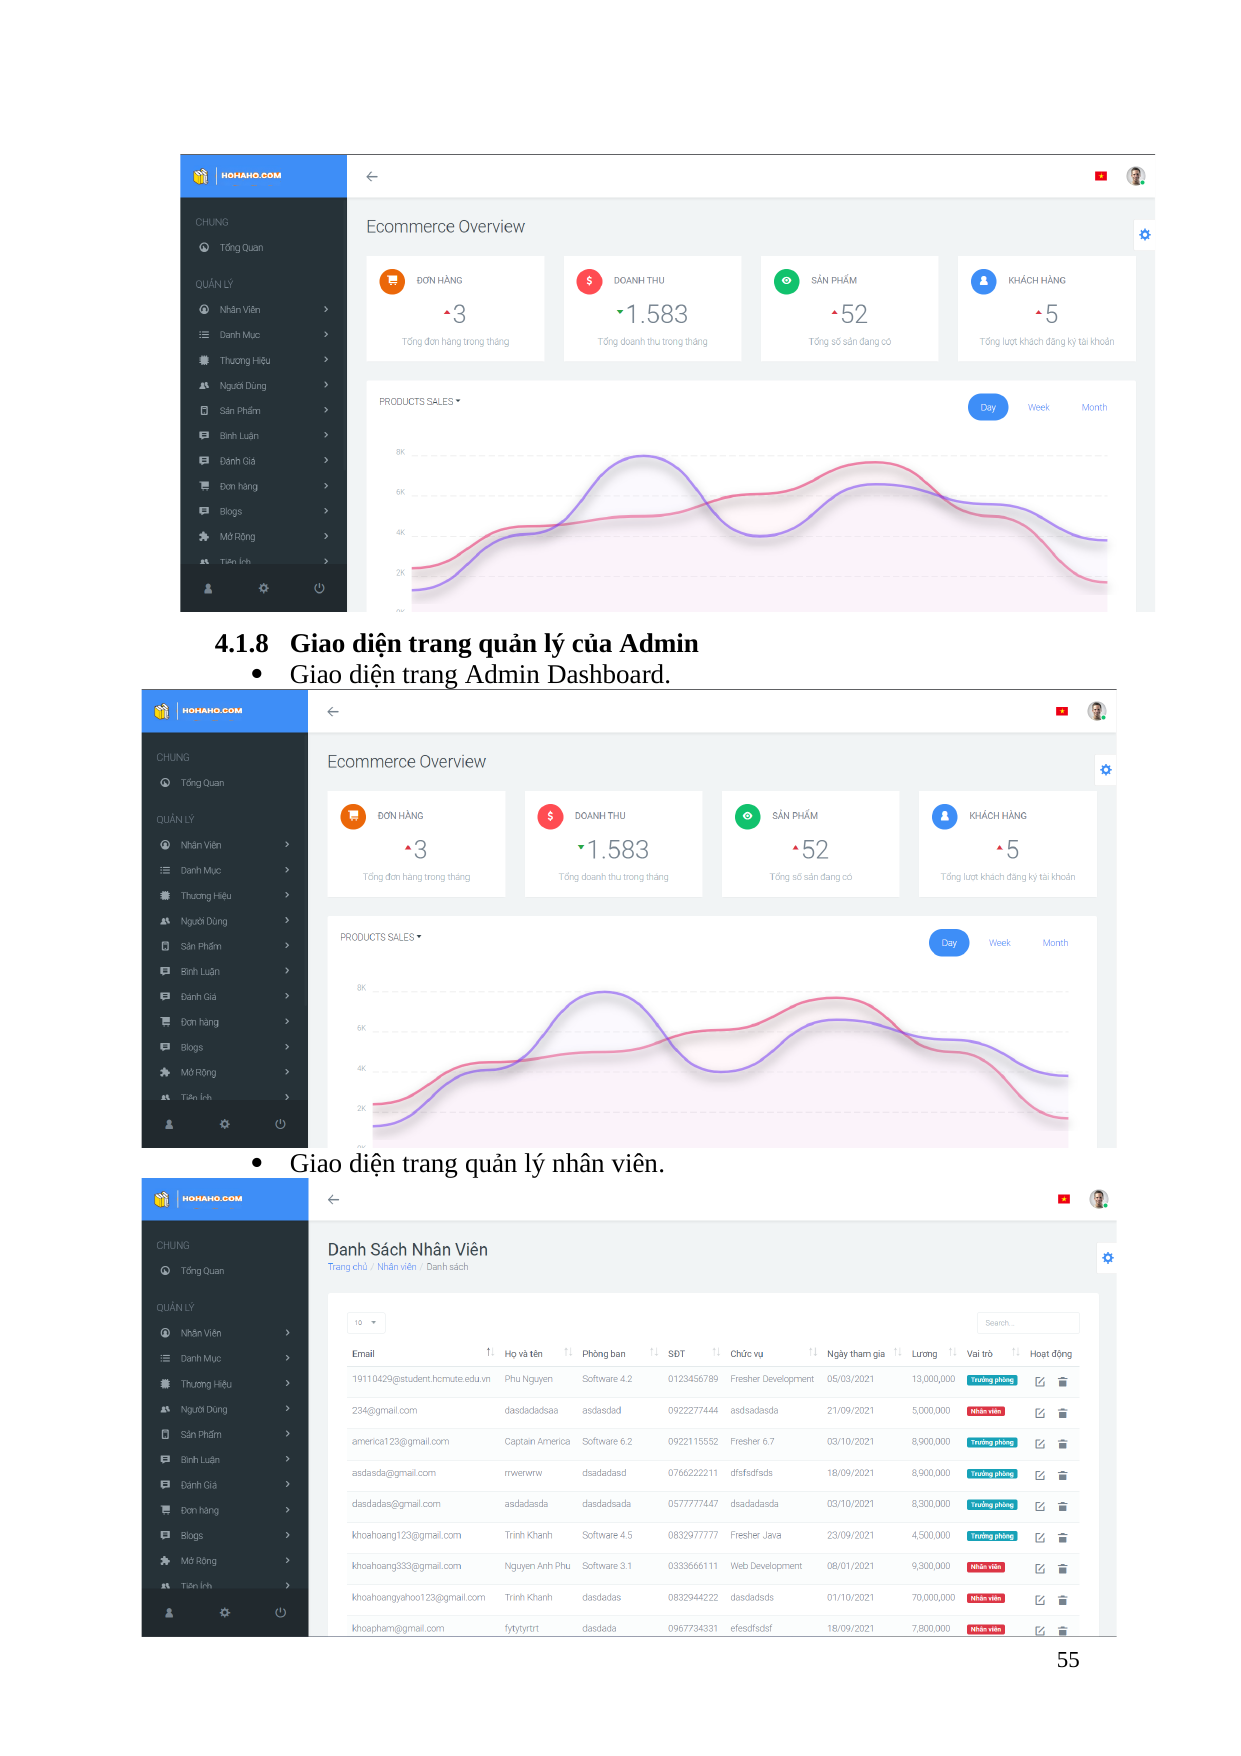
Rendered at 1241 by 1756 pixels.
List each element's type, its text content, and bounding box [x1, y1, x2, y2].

picture [141, 689, 1117, 1148]
picture [180, 154, 1156, 612]
subtitle Giao diện trang quản lý của Admin [214, 627, 1209, 658]
list Giao diện trang Admin Dashboard. [252, 658, 1209, 690]
picture [141, 1178, 1117, 1637]
list Giao diện trang quản lý nhân viên. [252, 1147, 1209, 1178]
